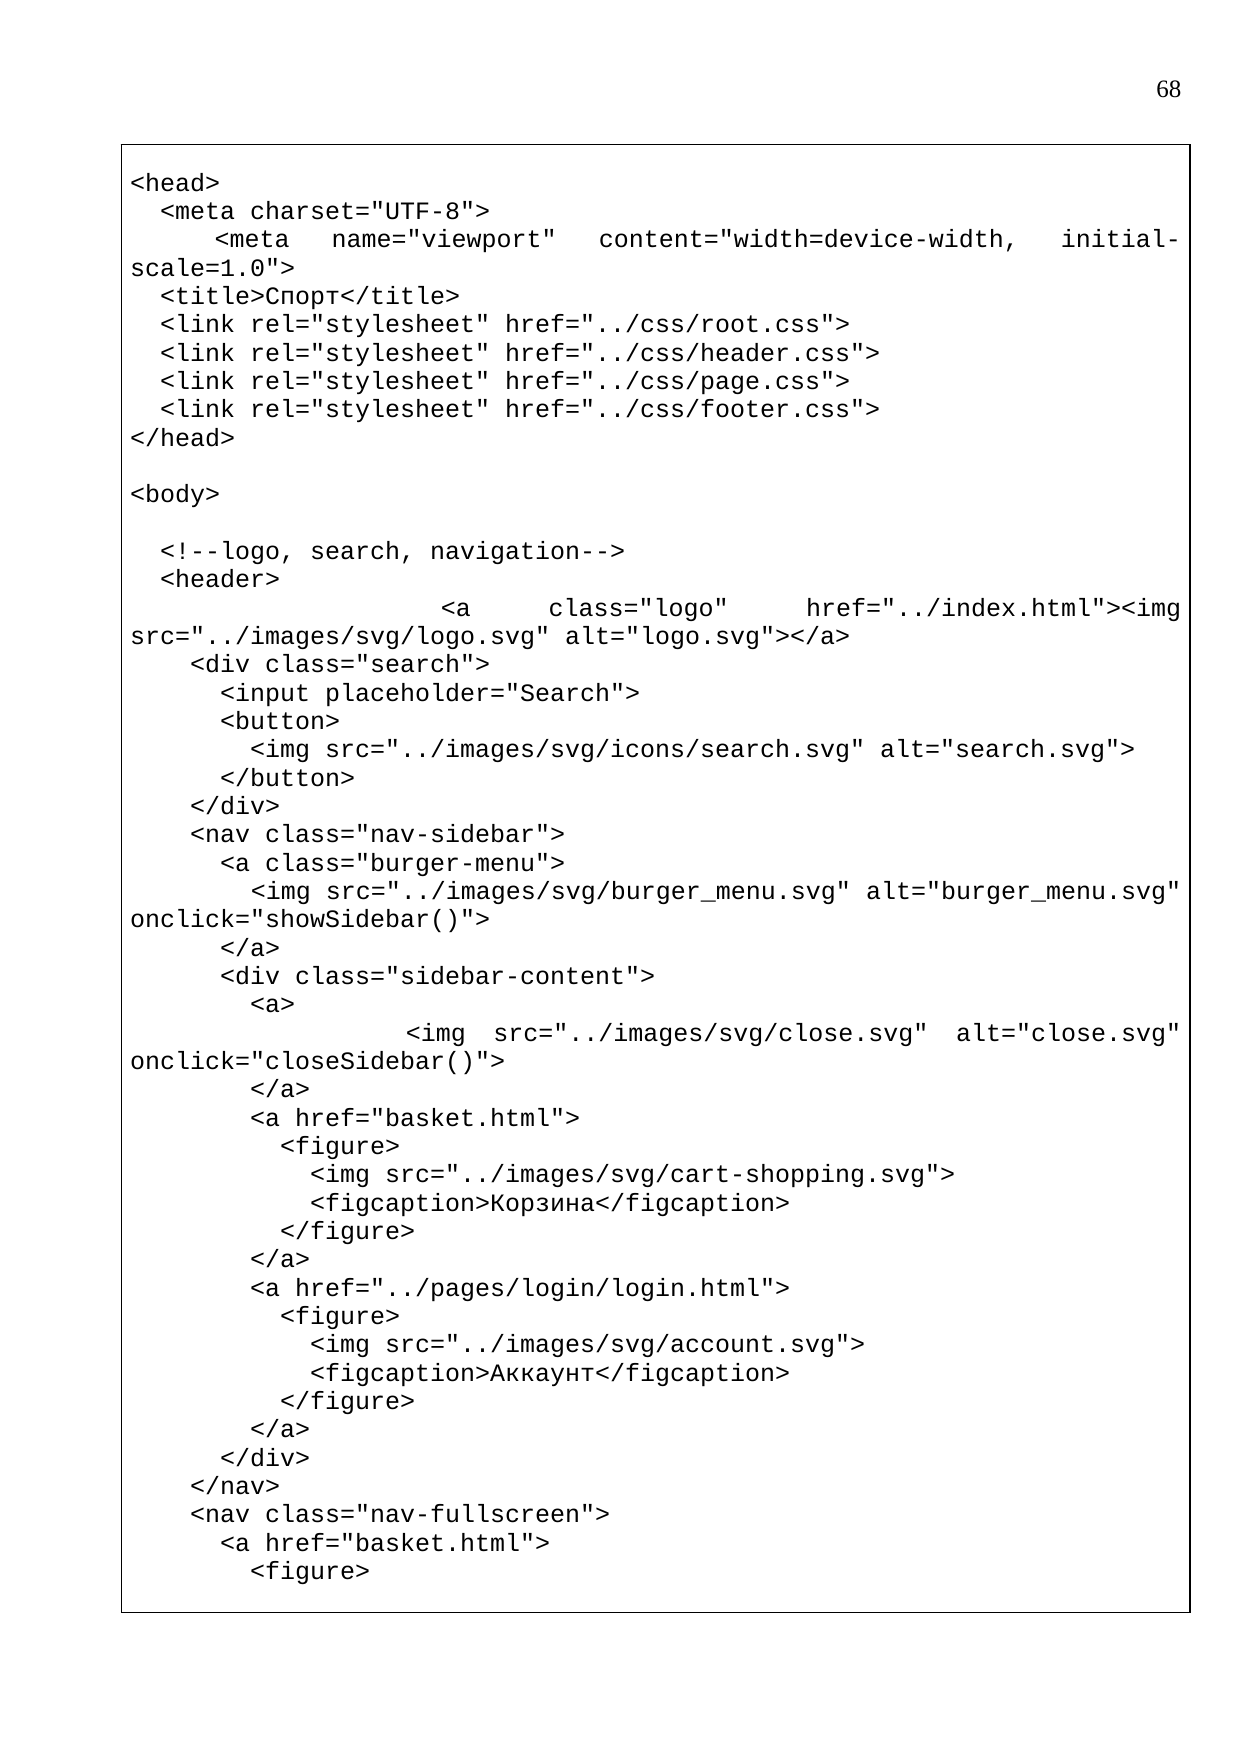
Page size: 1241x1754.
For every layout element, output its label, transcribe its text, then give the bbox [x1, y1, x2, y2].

text </div> [130, 793, 1181, 822]
text </a> [130, 1077, 1181, 1105]
text <figure> [122, 1532, 1189, 1612]
text <div class="search"> [130, 652, 1181, 680]
text <nav class="nav-fullscreen"> [130, 1502, 1181, 1530]
text <link rel="stylesheet" href="../css/footer.css"> [130, 397, 1181, 425]
text <figure> [130, 1303, 1181, 1332]
text <link rel="stylesheet" href="../css/root.css"> [130, 312, 1181, 340]
text <figcaption>Корзина</figcaption> [130, 1190, 1181, 1218]
text </a> [130, 935, 1181, 963]
text <nav class="nav-sidebar"> [130, 822, 1181, 850]
text <img src="../images/svg/cart-shopping.svg"> [130, 1162, 1181, 1190]
text <img src="../images/svg/icons/search.svg" alt="search.svg"> [130, 737, 1181, 765]
text <title>Спорт</title> [130, 283, 1181, 312]
text <a href="basket.html"> [130, 1105, 1181, 1133]
text </nav> [130, 1473, 1181, 1502]
text <!--logo, search, navigation--> [130, 538, 1181, 567]
text <button> [130, 708, 1181, 737]
text <img src="../images/svg/close.svg" alt="close.svg" onclick="closeSidebar()"> [130, 1020, 1181, 1077]
text <meta name="viewport" content="width=device-width, initial-scale=1.0"> [130, 227, 1181, 283]
text <a class="logo" href="../index.html"><img src="../images/svg/logo.svg" alt="logo.svg"></a> [130, 595, 1181, 652]
text </a> [130, 1247, 1181, 1275]
text <a> [130, 992, 1181, 1020]
text <a href="../pages/login/login.html"> [130, 1275, 1181, 1303]
text <link rel="stylesheet" href="../css/page.css"> [130, 368, 1181, 397]
text <a class="burger-menu"> [130, 850, 1181, 878]
text <header> [130, 567, 1181, 595]
text </figure> [130, 1218, 1181, 1247]
text <head> [122, 145, 1189, 198]
text <input placeholder="Search"> [130, 680, 1181, 708]
text <img src="../images/svg/account.svg"> [130, 1332, 1181, 1360]
text <figure> [130, 1133, 1181, 1162]
text <img src="../images/svg/burger_menu.svg" alt="burger_menu.svg" onclick="showSidebar()"> [130, 878, 1181, 935]
text </a> [130, 1417, 1181, 1445]
text </head> [130, 425, 1181, 453]
text <div class="sidebar-content"> [130, 963, 1181, 992]
text </div> [130, 1445, 1181, 1473]
text </button> [130, 765, 1181, 793]
text <meta charset="UTF-8"> [130, 198, 1181, 227]
text </figure> [130, 1388, 1181, 1417]
text <body> [130, 482, 1181, 510]
text <figcaption>Аккаунт</figcaption> [130, 1360, 1181, 1388]
text <link rel="stylesheet" href="../css/header.css"> [130, 340, 1181, 368]
